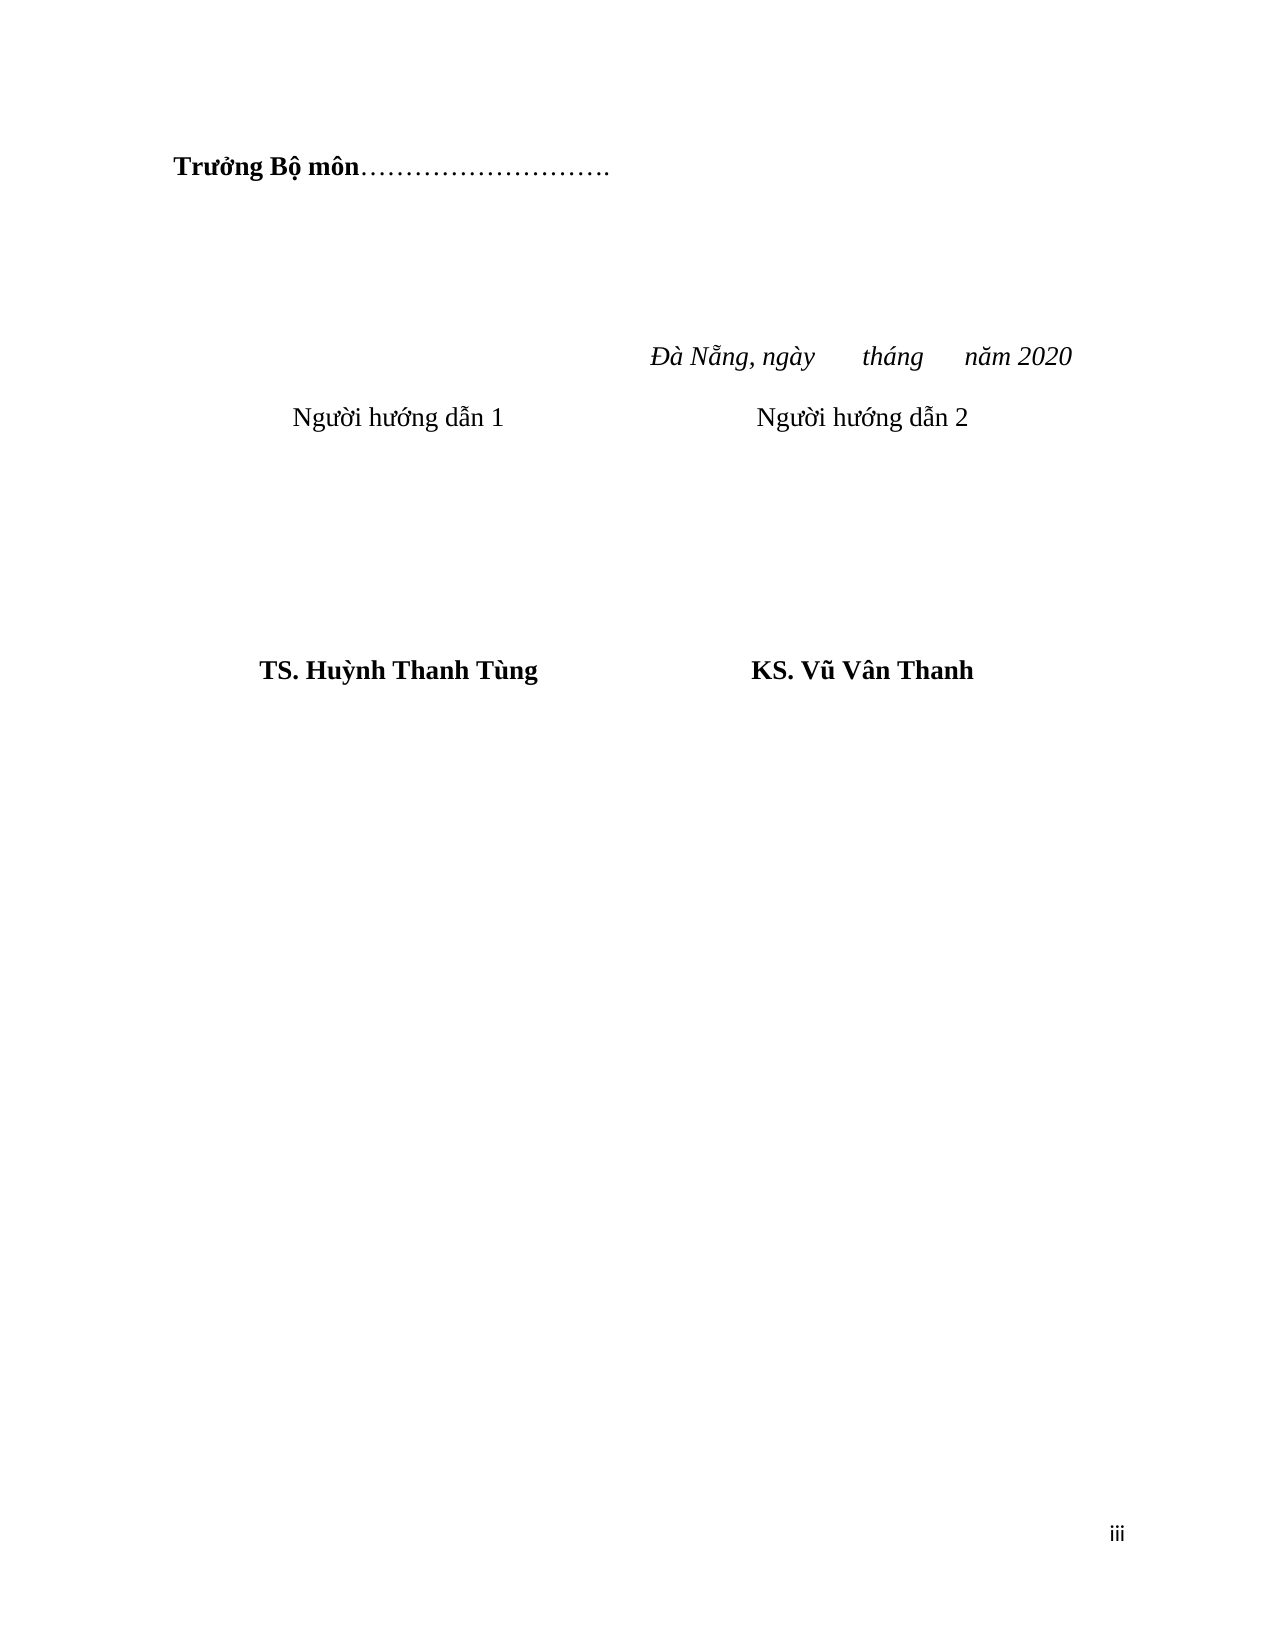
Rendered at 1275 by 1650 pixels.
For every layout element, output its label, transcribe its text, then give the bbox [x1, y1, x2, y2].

table_cell Người hướng dẫn 1 TS. Huỳnh Thanh Tùng [162, 401, 635, 715]
table_cell Người hướng dẫn 2 KS. Vũ Vân Thanh [635, 401, 1090, 715]
table_header Trưởng Bộ môn………………………. Đà Nẵng, ngày tháng năm 2020 [162, 150, 1090, 401]
